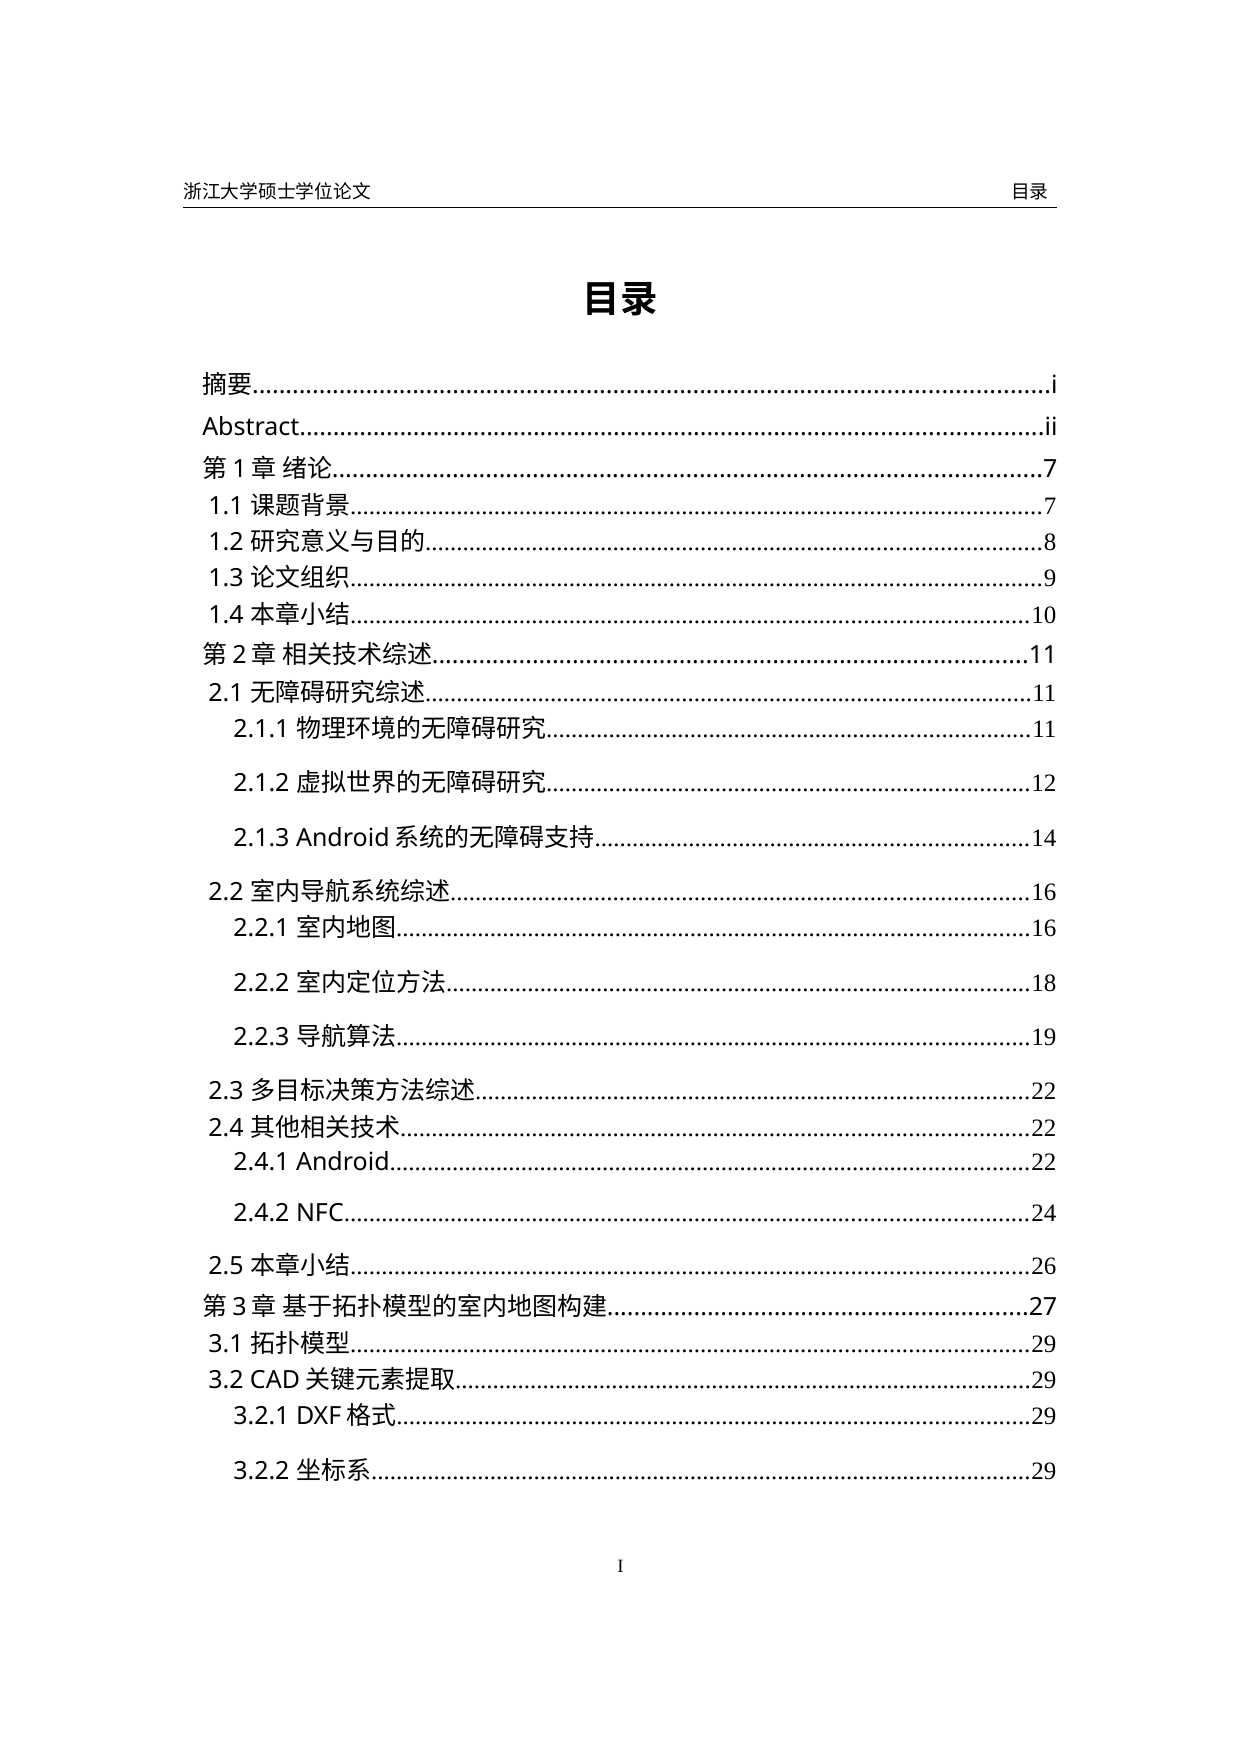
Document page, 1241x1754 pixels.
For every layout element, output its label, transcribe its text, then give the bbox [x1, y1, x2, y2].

text 2.3 多目标决策方法综述 22 [208, 1071, 1057, 1107]
text 1.4 本章小结 10 [208, 594, 1057, 630]
text 第2章 相关技术综述 11 [183, 630, 1057, 672]
text 1.2 研究意义与目的 8 [208, 522, 1057, 558]
text 2.1.3 Android系统的无障碍支持 14 [233, 817, 1057, 853]
text 2.1 无障碍研究综述 11 [208, 672, 1057, 708]
text 2.1.1 物理环境的无障碍研究 11 [233, 708, 1057, 744]
text 3.1 拓扑模型 29 [208, 1323, 1057, 1359]
text 2.4.1 Android 22 [233, 1143, 1057, 1177]
text 第3章 基于拓扑模型的室内地图构建 27 [183, 1282, 1057, 1323]
text 摘要 i [183, 360, 1057, 402]
text 第1章 绪论 7 [183, 444, 1057, 485]
text 3.2.1 DXF格式 29 [233, 1396, 1057, 1432]
text 2.1.2 虚拟世界的无障碍研究 12 [233, 763, 1057, 799]
text 2.2 室内导航系统综述 16 [208, 871, 1057, 908]
text 3.2.2 坐标系 29 [233, 1450, 1057, 1486]
text 2.2.1 室内地图 16 [233, 908, 1057, 944]
text 1.3 论文组织 9 [208, 558, 1057, 594]
text 2.2.3 导航算法 19 [233, 1016, 1057, 1053]
text 2.4 其他相关技术 22 [208, 1107, 1057, 1143]
text Abstract ii [183, 402, 1057, 444]
text 3.2 CAD关键元素提取 29 [208, 1359, 1057, 1396]
text 2.5 本章小结 26 [208, 1245, 1057, 1282]
text 2.2.2 室内定位方法 18 [233, 962, 1057, 998]
text 1.1 课题背景 7 [208, 485, 1057, 522]
text 目录 [183, 268, 1057, 323]
text 2.4.2 NFC 24 [233, 1194, 1057, 1228]
